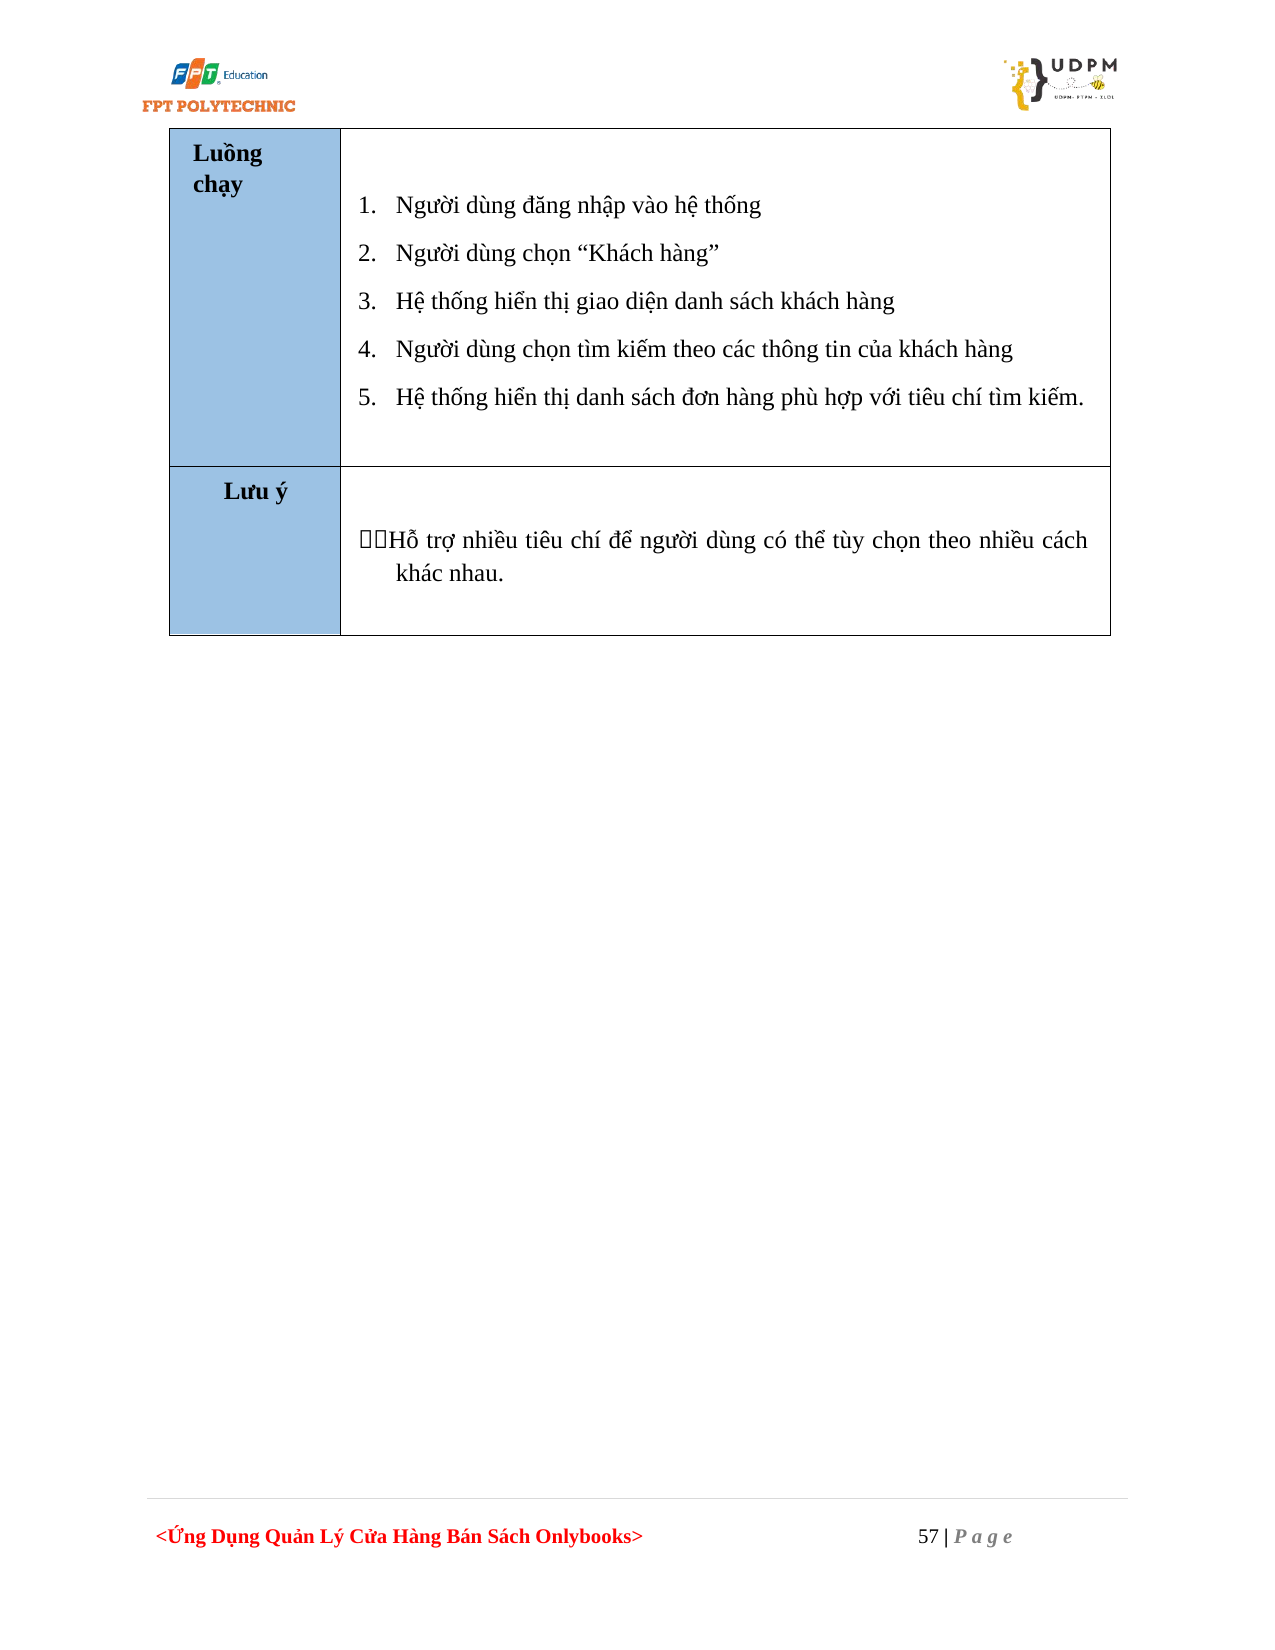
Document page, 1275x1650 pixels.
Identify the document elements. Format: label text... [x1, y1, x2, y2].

picture [142, 58, 296, 112]
table_cell Người dùng đăng nhập vào hệ thống Người dùng chọn “Khách hàng” Hệ thống hiển thị giao diện danh sách khách hàng Người dùng chọn tìm kiếm theo các thông tin của khách hàng Hệ thống hiển thị danh sách đơn hàng phù hợp với tiêu chí tìm kiếm. [341, 129, 1110, 466]
table_cell Hỗ trợ nhiều tiêu chí để người dùng có thể tùy chọn theo nhiều cách khác nhau. [341, 467, 1110, 634]
table_cell Lưu ý [170, 467, 340, 634]
picture [1003, 58, 1117, 111]
table_cell Luồng chạy [170, 129, 340, 466]
